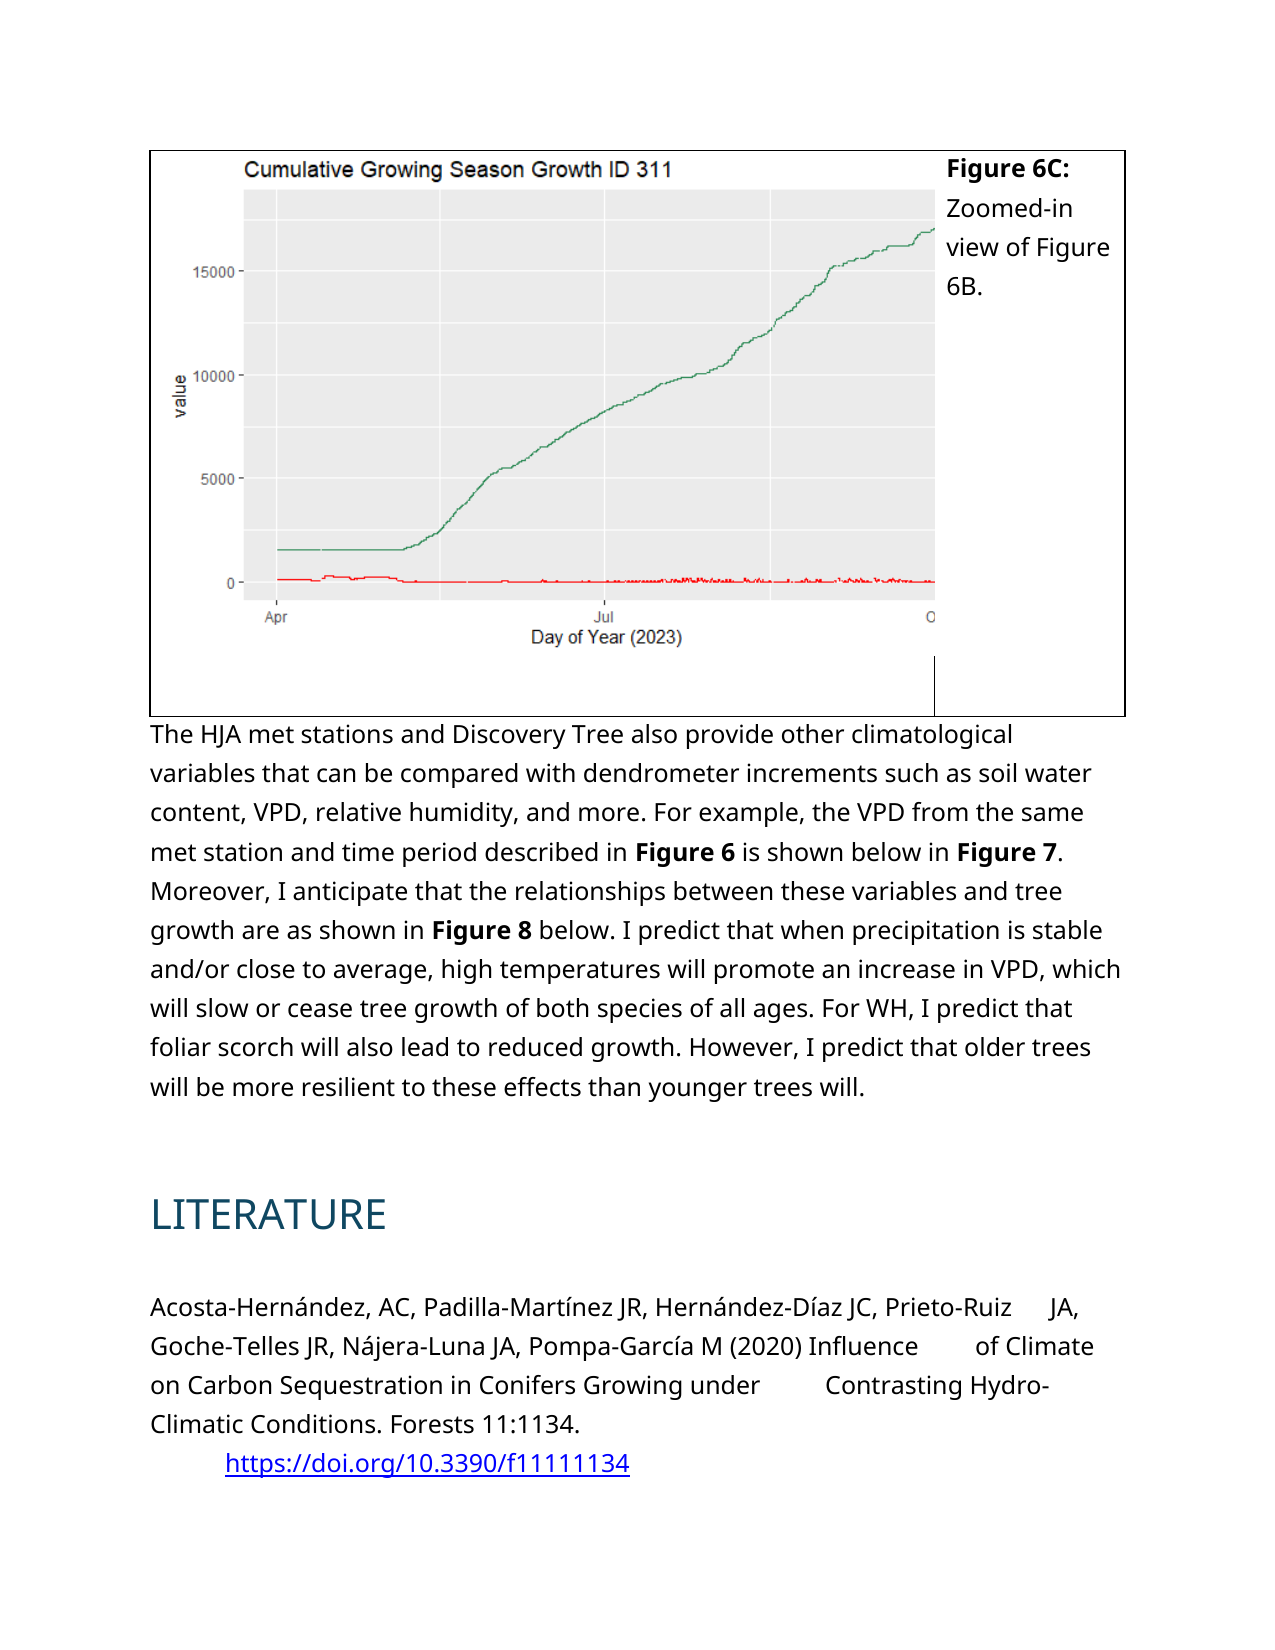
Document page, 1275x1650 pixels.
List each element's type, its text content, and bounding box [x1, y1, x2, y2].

text The HJA met stations and Discovery Tree also provide other climatological variables that can be compared with dendrometer increments such as soil water content, VPD, relative humidity, and more. For example, the VPD from the same met station and time period described in Figure 6 is shown below in Figure 7. Moreover, I anticipate that the relationships between these variables and tree growth are as shown in Figure 8 below. I predict that when precipitation is stable and/or close to average, high temperatures will promote an increase in VPD, which will slow or cease tree growth of both species of all ages. For WH, I predict that foliar scorch will also lead to reduced growth. However, I predict that older trees will be more resilient to these effects than younger trees will. [150, 717, 1125, 1103]
subtitle LITERATURE [150, 1185, 1125, 1242]
picture [161, 151, 935, 656]
table_cell [151, 151, 934, 716]
text Acosta-Hernández, AC, Padilla-Martínez JR, Hernández-Díaz JC, Prieto-Ruiz JA, Goche-Telles JR, Nájera-Luna JA, Pompa-García M (2020) Influence of Climate on Carbon Sequestration in Conifers Growing under Contrasting Hydro-Climatic Conditions. Forests 11:1134. https://doi.org/10.3390/f11111134 [150, 1289, 1125, 1480]
table_cell Figure 6C: Zoomed-in view of Figure 6B. [935, 151, 1124, 716]
